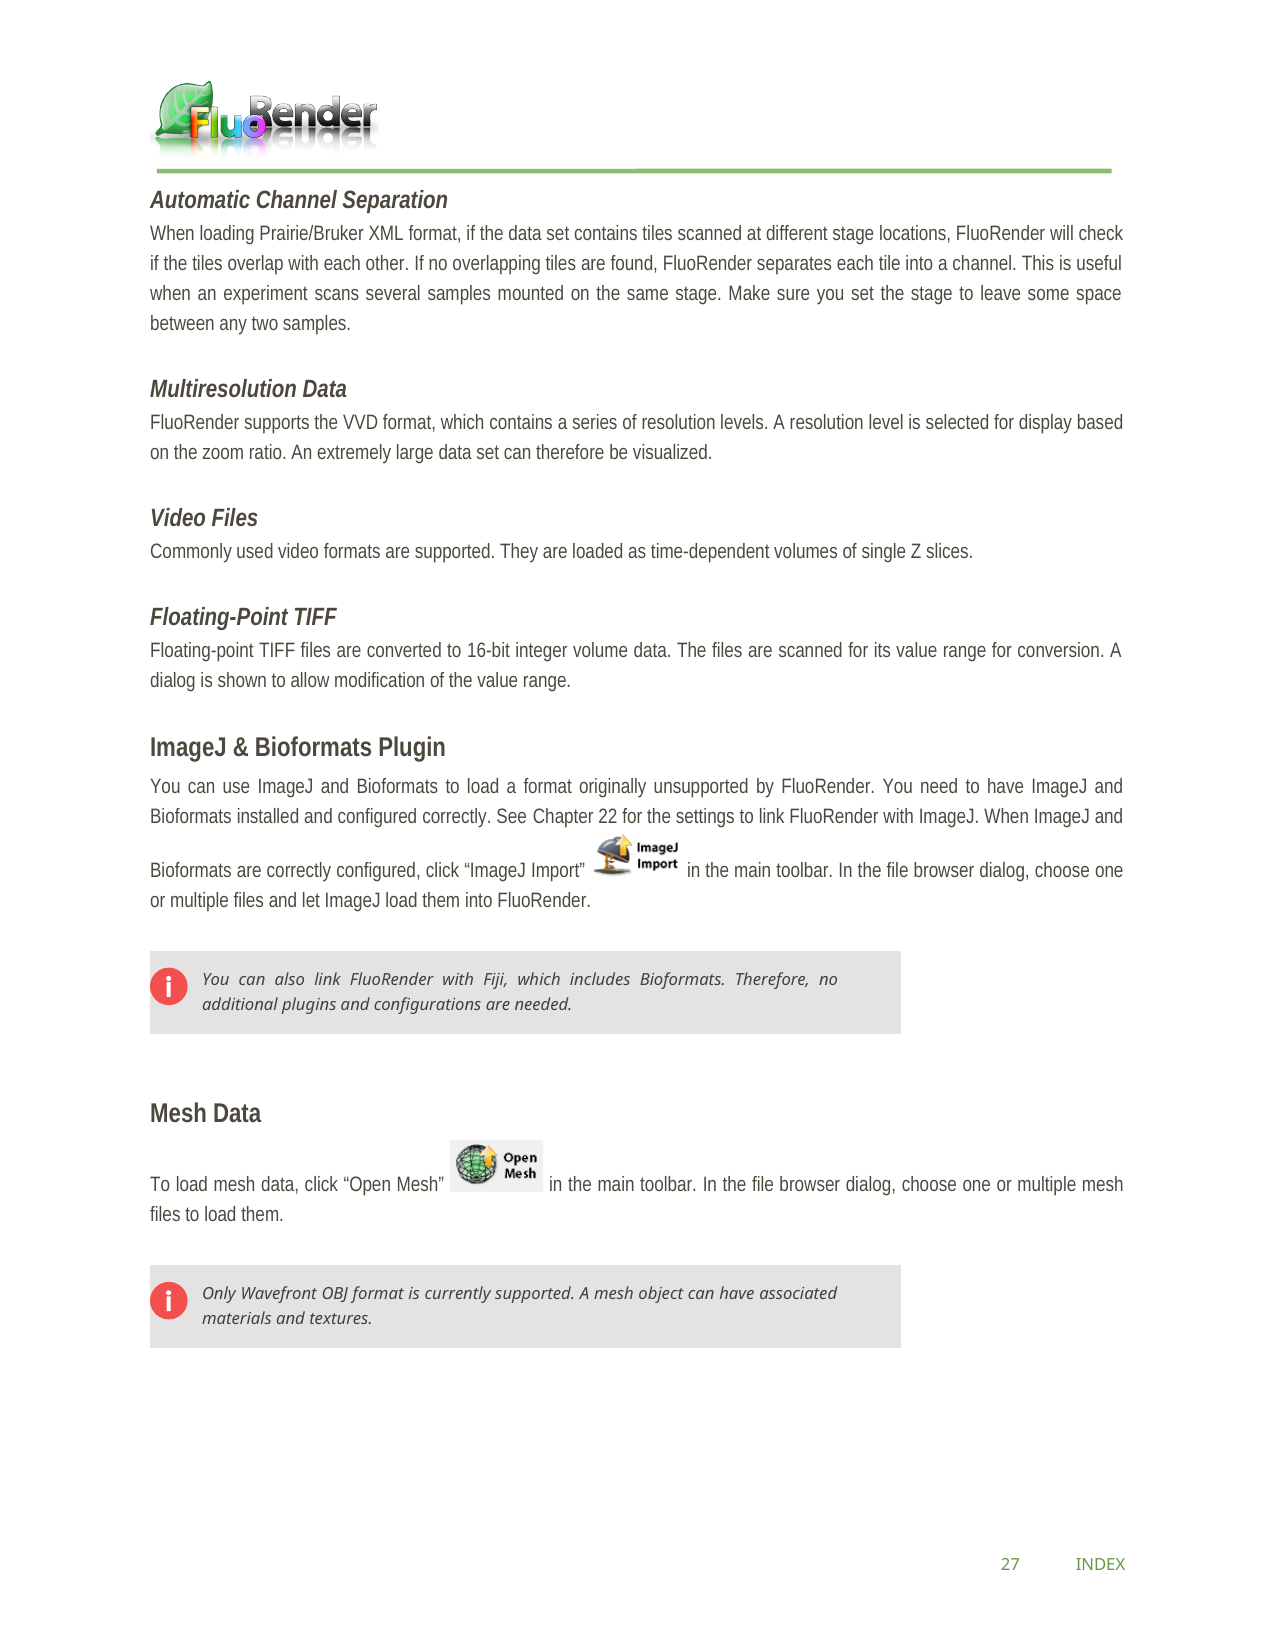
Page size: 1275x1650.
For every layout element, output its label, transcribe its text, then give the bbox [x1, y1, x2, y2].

subtitle Floating-Point TIFF [150, 602, 1125, 631]
picture [150, 75, 379, 162]
table_header [150, 1265, 202, 1348]
table_header Only Wavefront OBJ format is currently supported. A mesh object can have associated materials and textures. [202, 1265, 901, 1348]
picture [591, 834, 682, 878]
subtitle Automatic Channel Separation [150, 185, 1125, 214]
subtitle Video Files [150, 503, 1125, 532]
picture [450, 1140, 544, 1192]
subtitle Multiresolution Data [150, 374, 1125, 403]
text FluoRender supports the VVD format, which contains a series of resolution levels. A resolution level is selected for display based on the zoom ratio. An extremely large data set can therefore be visualized. [150, 410, 1125, 464]
text To load mesh data, click “Open Mesh” in the main toolbar. In the file browser dialog, choose one or multiple mesh files to load them. [150, 1141, 1125, 1226]
subtitle ImageJ & Bioformats Plugin [150, 731, 1125, 762]
text When loading Prairie/Bruker XML format, if the data set contains tiles scanned at different stage locations, FluoRender will check if the tiles overlap with each other. If no overlapping tiles are found, FluoRender separates each tile into a channel. This is useful when an experiment scans several samples mounted on the same stage. Make sure you set the stage to leave some space between any two samples. [150, 221, 1125, 335]
table_header [150, 951, 202, 1034]
text Commonly used video formats are supported. They are loaded as time-dependent volumes of single Z slices. [150, 539, 1125, 563]
text Floating-point TIFF files are converted to 16-bit integer volume data. The files are scanned for its value range for conversion. A dialog is shown to allow modification of the value range. [150, 638, 1125, 691]
table_header You can also link FluoRender with Fiji, which includes Bioformats. Therefore, no additional plugins and configurations are needed. [202, 951, 901, 1034]
text You can use ImageJ and Bioformats to load a format originally unsupported by FluoRender. You need to have ImageJ and Bioformats installed and configured correctly. See Chapter 22 for the settings to link FluoRender with ImageJ. When ImageJ and Bioformats are correctly configured, click “ImageJ Import” in the main toolbar. In the file browser dialog, choose one or multiple files and let ImageJ load them into FluoRender. [150, 774, 1125, 912]
subtitle Mesh Data [150, 1097, 1125, 1128]
